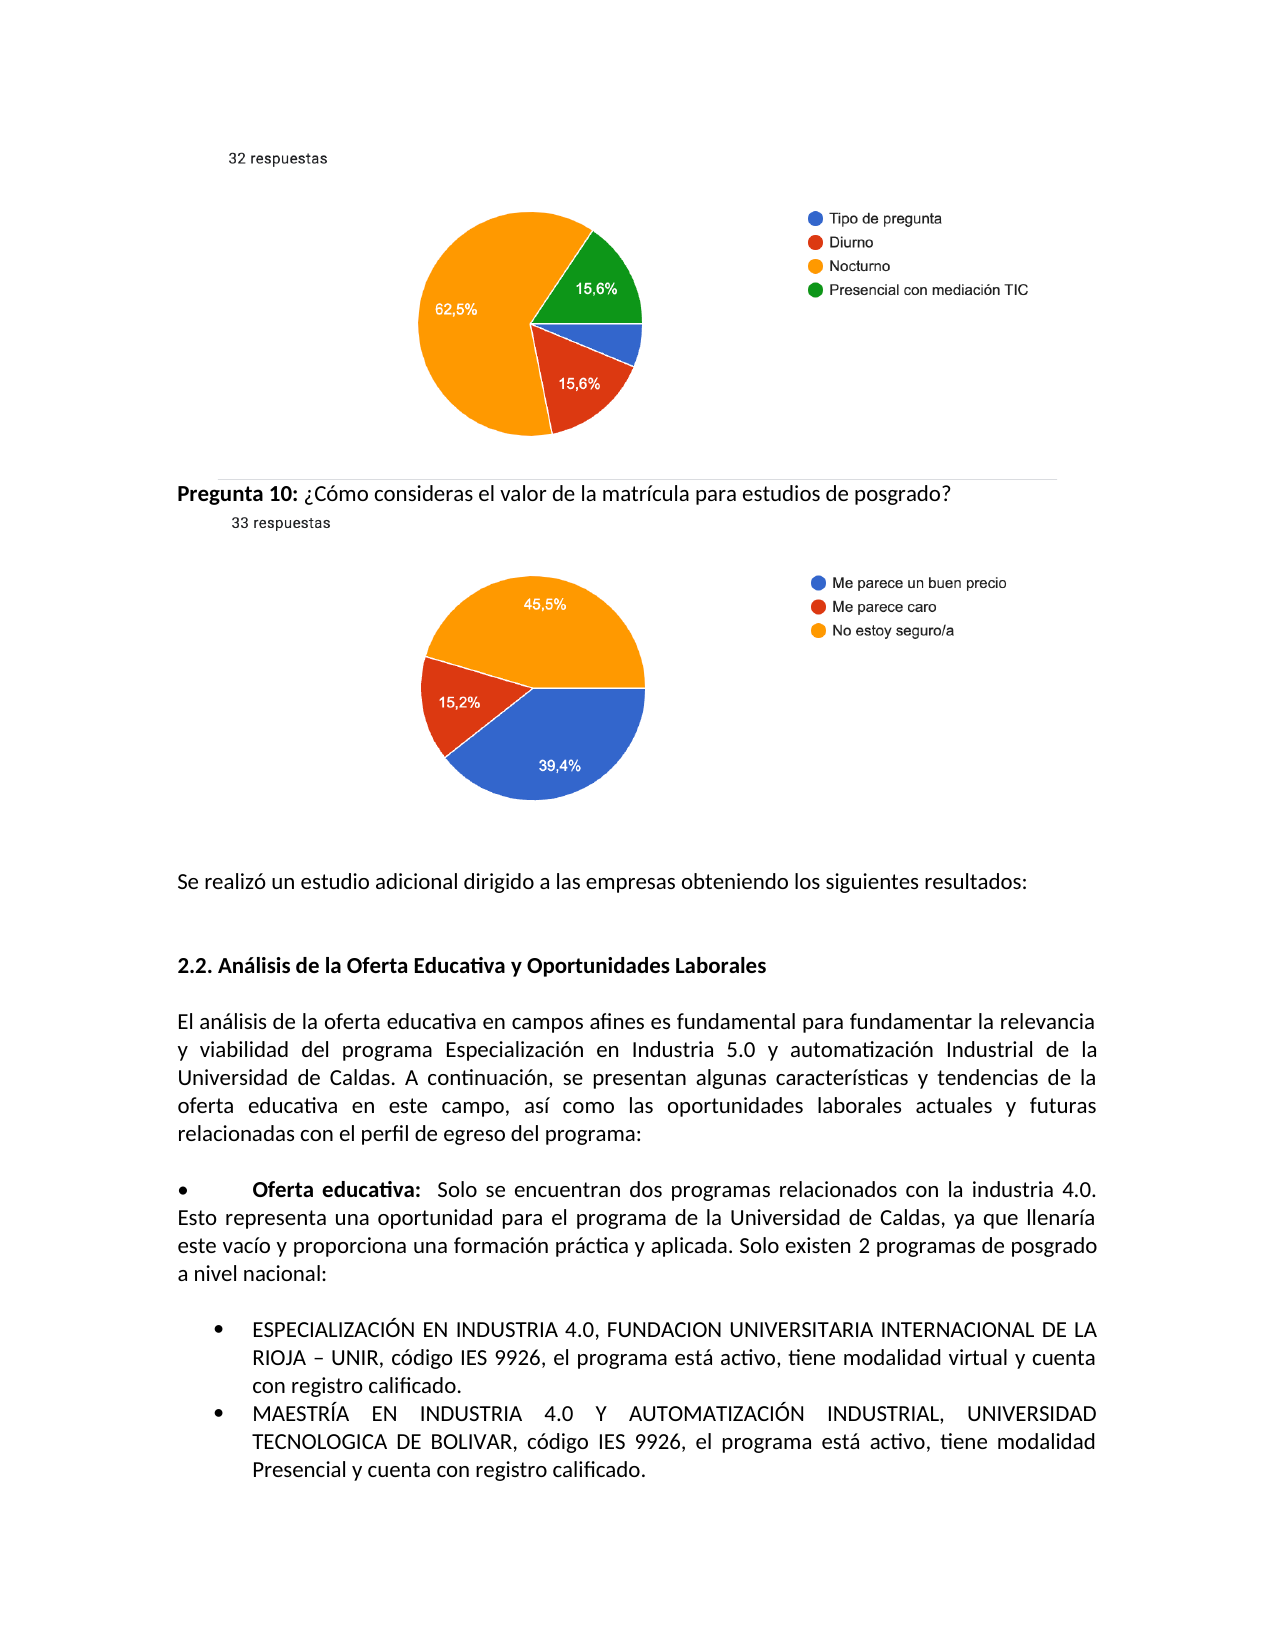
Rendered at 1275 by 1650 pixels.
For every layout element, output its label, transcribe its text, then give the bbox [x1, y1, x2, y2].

list MAESTRÍA EN INDUSTRIA 4.0 Y AUTOMATIZACIÓN INDUSTRIAL, UNIVERSIDAD TECNOLOGICA DE BOLIVAR, código IES 9926, el programa está activo, tiene modalidad Presencial y cuenta con registro calificado. [214, 1399, 1098, 1483]
list ESPECIALIZACIÓN EN INDUSTRIA 4.0, FUNDACION UNIVERSITARIA INTERNACIONAL DE LA RIOJA – UNIR, código IES 9926, el programa está activo, tiene modalidad virtual y cuenta con registro calificado. [214, 1315, 1098, 1399]
text 2.2. Análisis de la Oferta Educativa y Oportunidades Laborales [177, 951, 1098, 979]
text Pregunta 10: ¿Cómo consideras el valor de la matrícula para estudios de posgrado? [177, 479, 1098, 507]
list Oferta educativa: Solo se encuentran dos programas relacionados con la industria 4.0. Esto representa una oportunidad para el programa de la Universidad de Caldas, ya que llenaría este vacío y proporciona una formación práctica y aplicada. Solo existen 2 programas de posgrado a nivel nacional: [177, 1175, 1098, 1287]
text El análisis de la oferta educativa en campos afines es fundamental para fundamentar la relevancia y viabilidad del programa Especialización en Industria 5.0 y automatización Industrial de la Universidad de Caldas. A continuación, se presentan algunas características y tendencias de la oferta educativa en este campo, así como las oportunidades laborales actuales y futuras relacionadas con el perfil de egreso del programa: [177, 1007, 1098, 1147]
text Se realizó un estudio adicional dirigido a las empresas obteniendo los siguientes resultados: [177, 867, 1098, 895]
